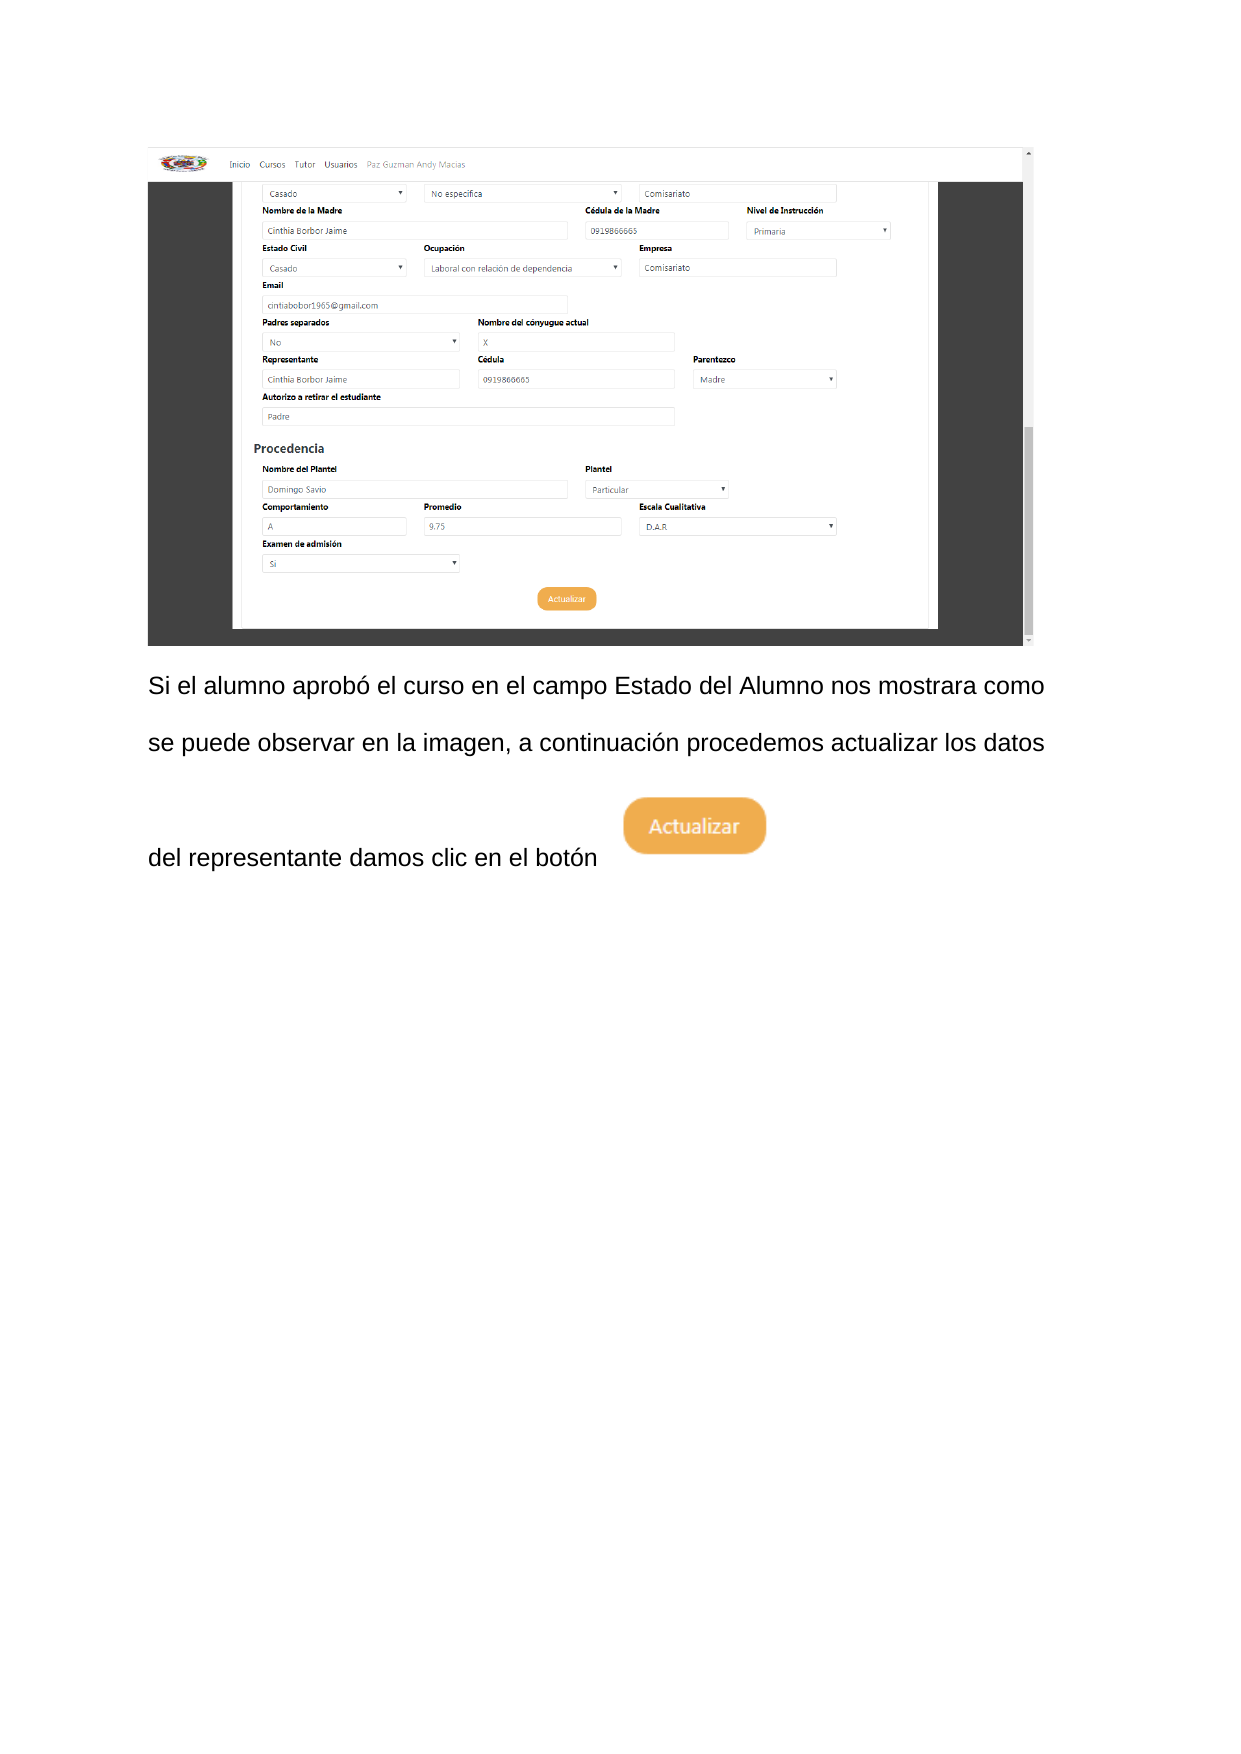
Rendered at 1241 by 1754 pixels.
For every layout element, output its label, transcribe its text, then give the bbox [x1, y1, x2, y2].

picture [605, 785, 779, 867]
text Si el alumno aprobó el curso en el campo Estado del Alumno nos mostrara como se puede observar en la imagen, a continuación procedemos actualizar los datos del representante damos clic en el botón [148, 671, 1049, 872]
picture [147, 147, 1034, 646]
